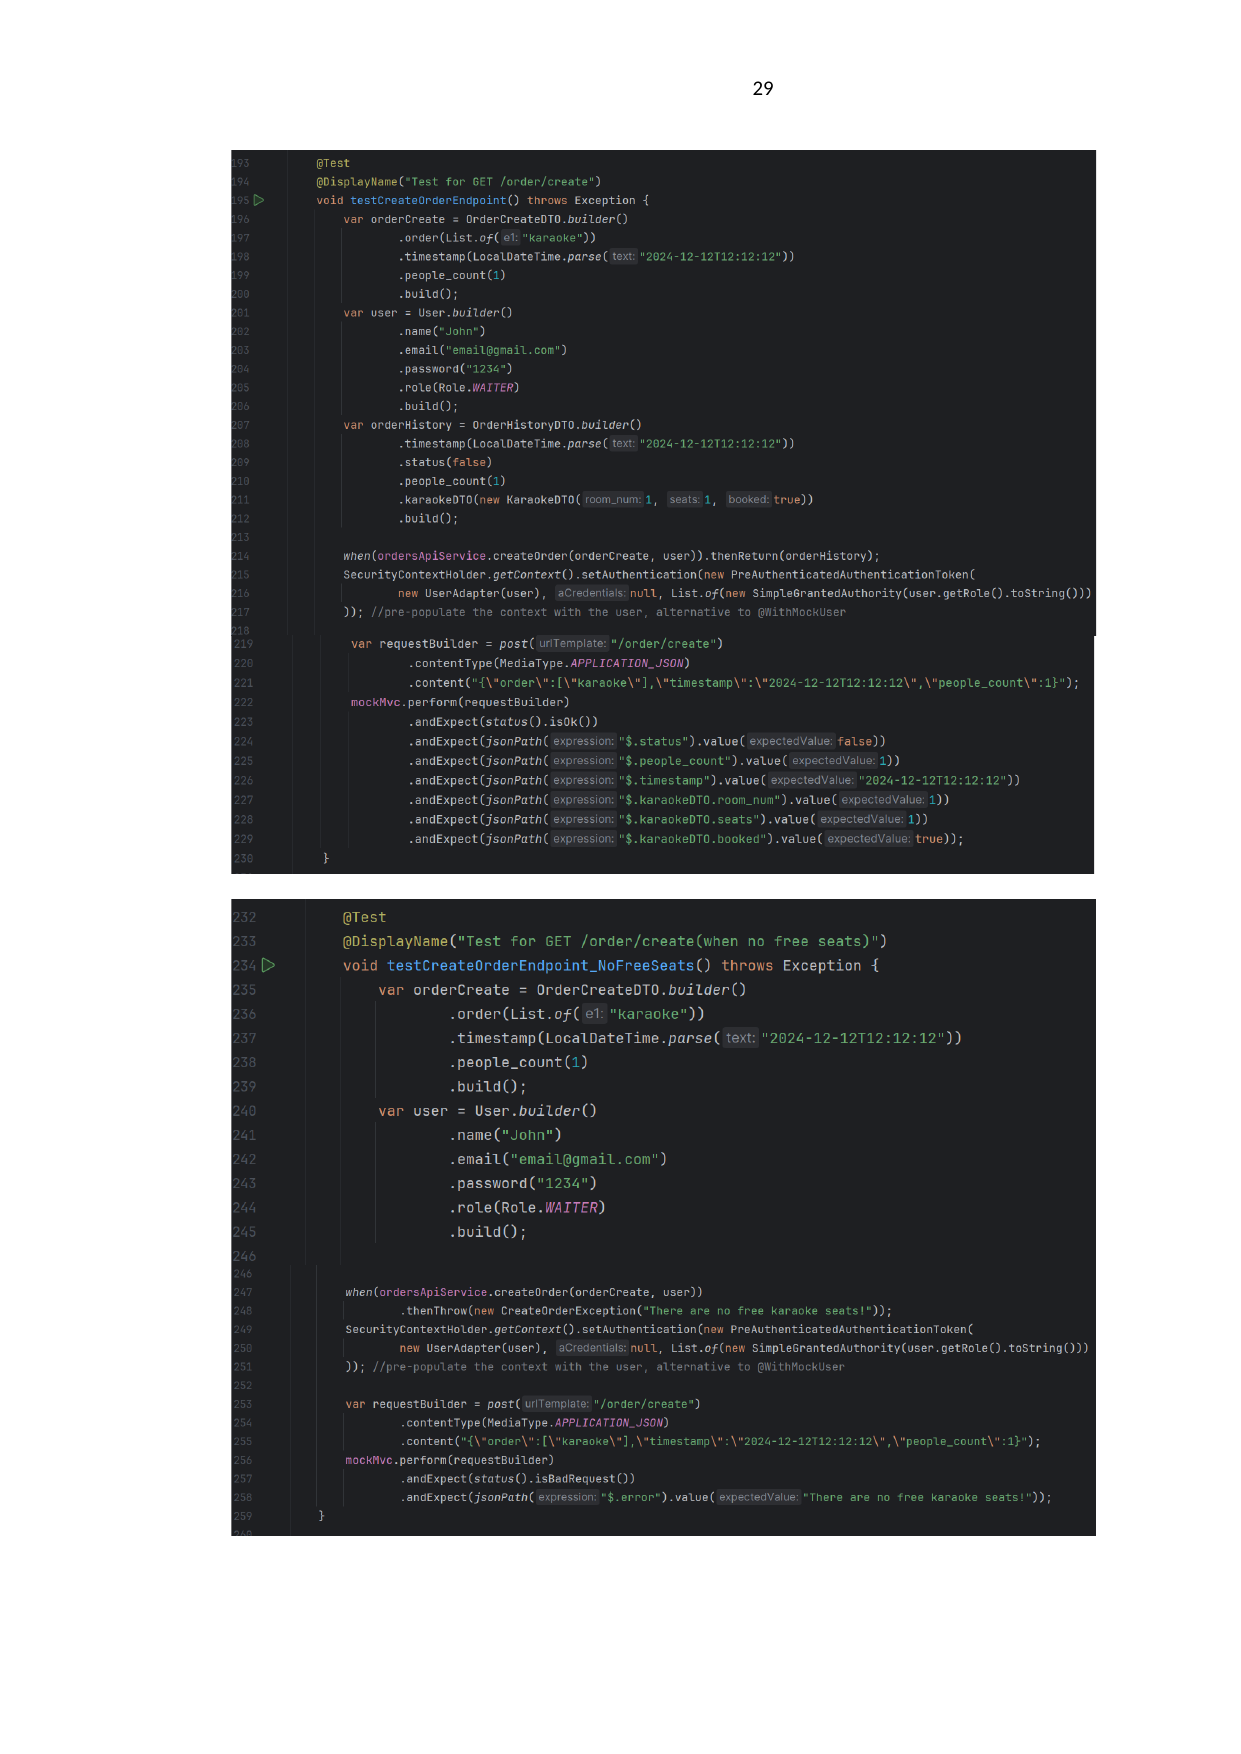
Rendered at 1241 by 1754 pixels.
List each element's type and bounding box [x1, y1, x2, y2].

picture [231, 150, 1097, 874]
picture [231, 899, 1096, 1536]
